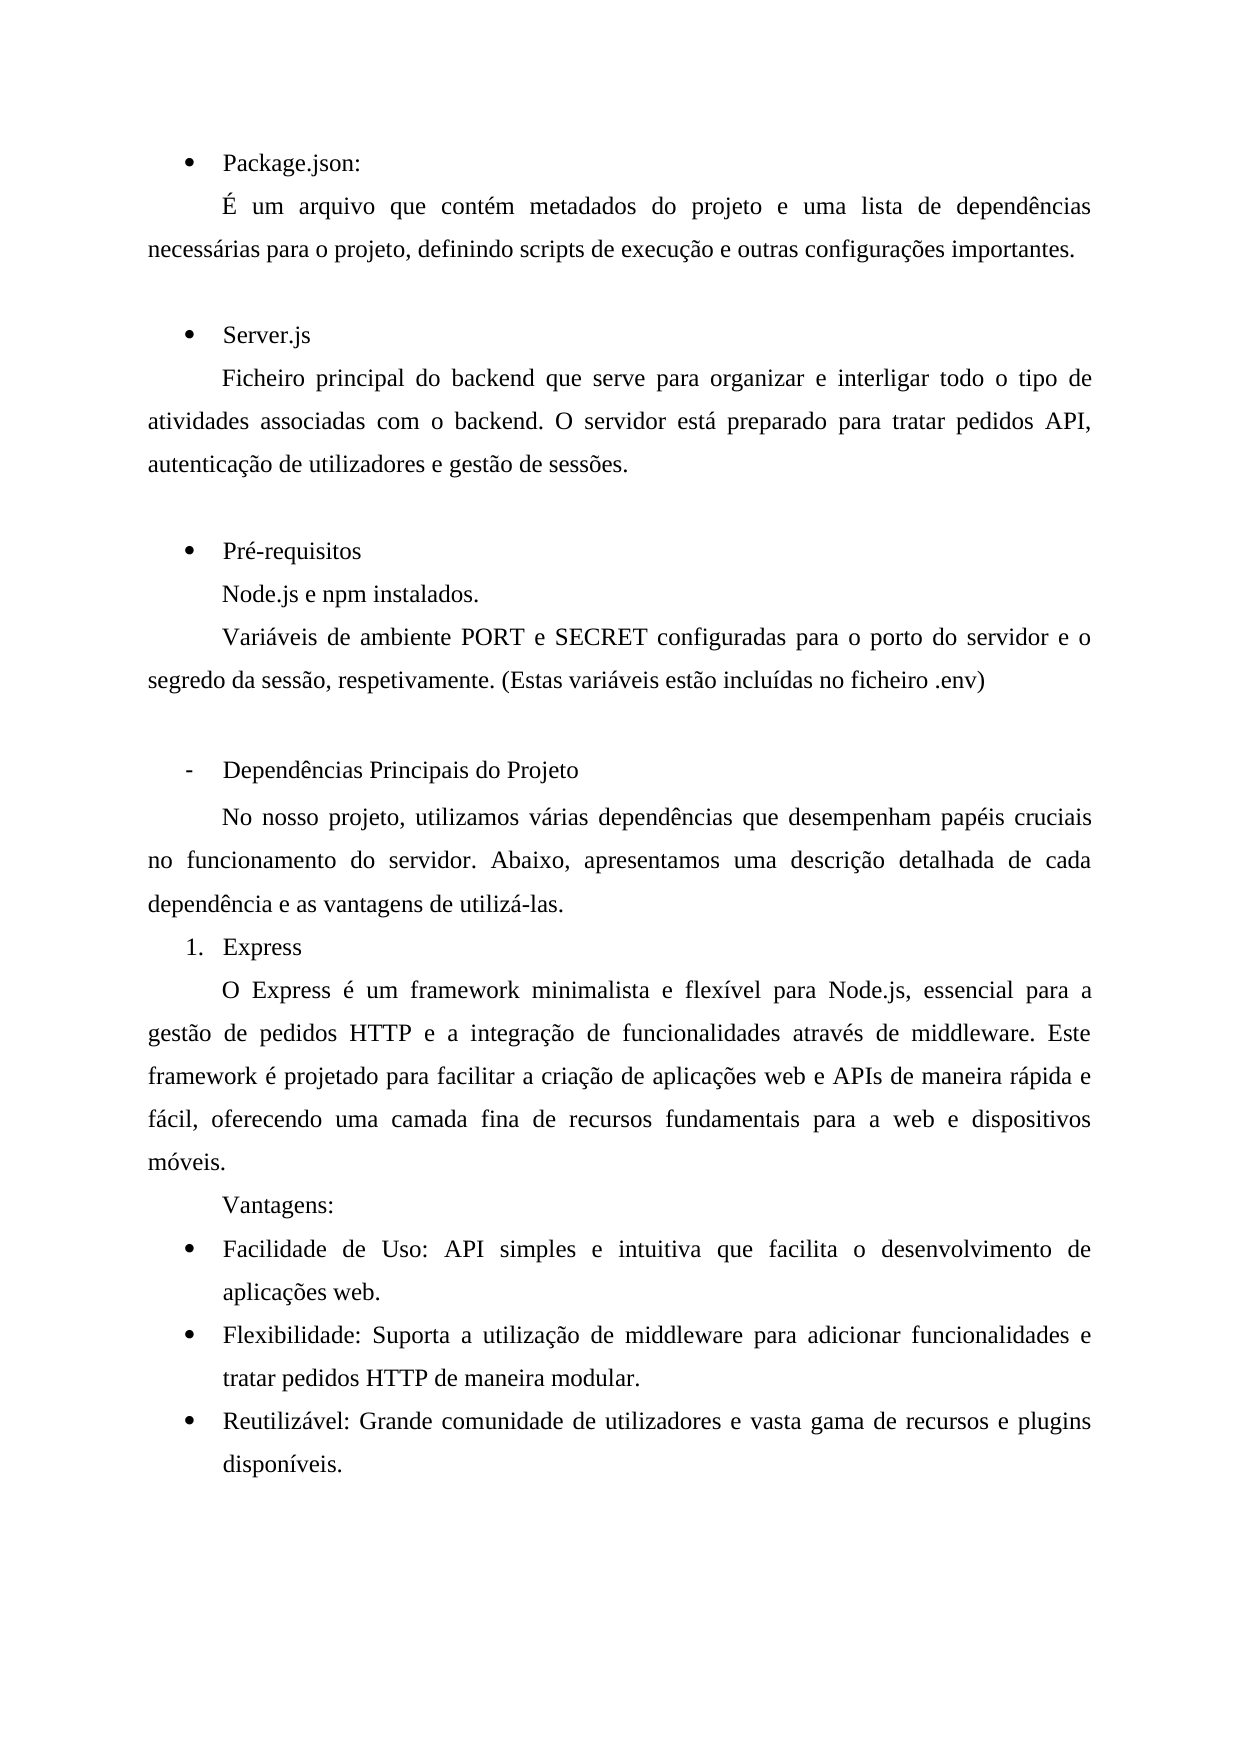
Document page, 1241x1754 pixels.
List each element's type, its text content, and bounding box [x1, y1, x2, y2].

list Pré-requisitos [185, 536, 1092, 564]
list Package.json: [185, 148, 1092, 176]
text Vantagens: [148, 1191, 1092, 1219]
text Node.js e npm instalados. [148, 579, 1092, 608]
text No nosso projeto, utilizamos várias dependências que desempenham papéis cruciais no funcionamento do servidor. Abaixo, apresentamos uma descrição detalhada de cada dependência e as vantagens de utilizá-las. [148, 802, 1092, 917]
text É um arquivo que contém metadados do projeto e uma lista de dependências necessárias para o projeto, definindo scripts de execução e outras configurações importantes. [148, 191, 1092, 263]
list Reutilizável: Grande comunidade de utilizadores e vasta gama de recursos e plugins disponíveis. [185, 1406, 1092, 1478]
text O Express é um framework minimalista e flexível para Node.js, essencial para a gestão de pedidos HTTP e a integração de funcionalidades através de middleware. Este framework é projetado para facilitar a criação de aplicações web e APIs de maneira rápida e fácil, oferecendo uma camada fina de recursos fundamentais para a web e dispositivos móveis. [148, 975, 1092, 1176]
list Server.js [185, 320, 1092, 349]
text Variáveis de ambiente PORT e SECRET configuradas para o porto do servidor e o segredo da sessão, respetivamente. (Estas variáveis estão incluídas no ficheiro .env) [148, 622, 1092, 694]
list Express [185, 932, 1092, 961]
list Flexibilidade: Suporta a utilização de middleware para adicionar funcionalidades e tratar pedidos HTTP de maneira modular. [185, 1320, 1092, 1392]
list Dependências Principais do Projeto [185, 751, 1092, 786]
list Facilidade de Uso: API simples e intuitiva que facilita o desenvolvimento de aplicações web. [185, 1234, 1092, 1306]
text Ficheiro principal do backend que serve para organizar e interligar todo o tipo de atividades associadas com o backend. O servidor está preparado para tratar pedidos API, autenticação de utilizadores e gestão de sessões. [148, 363, 1092, 478]
